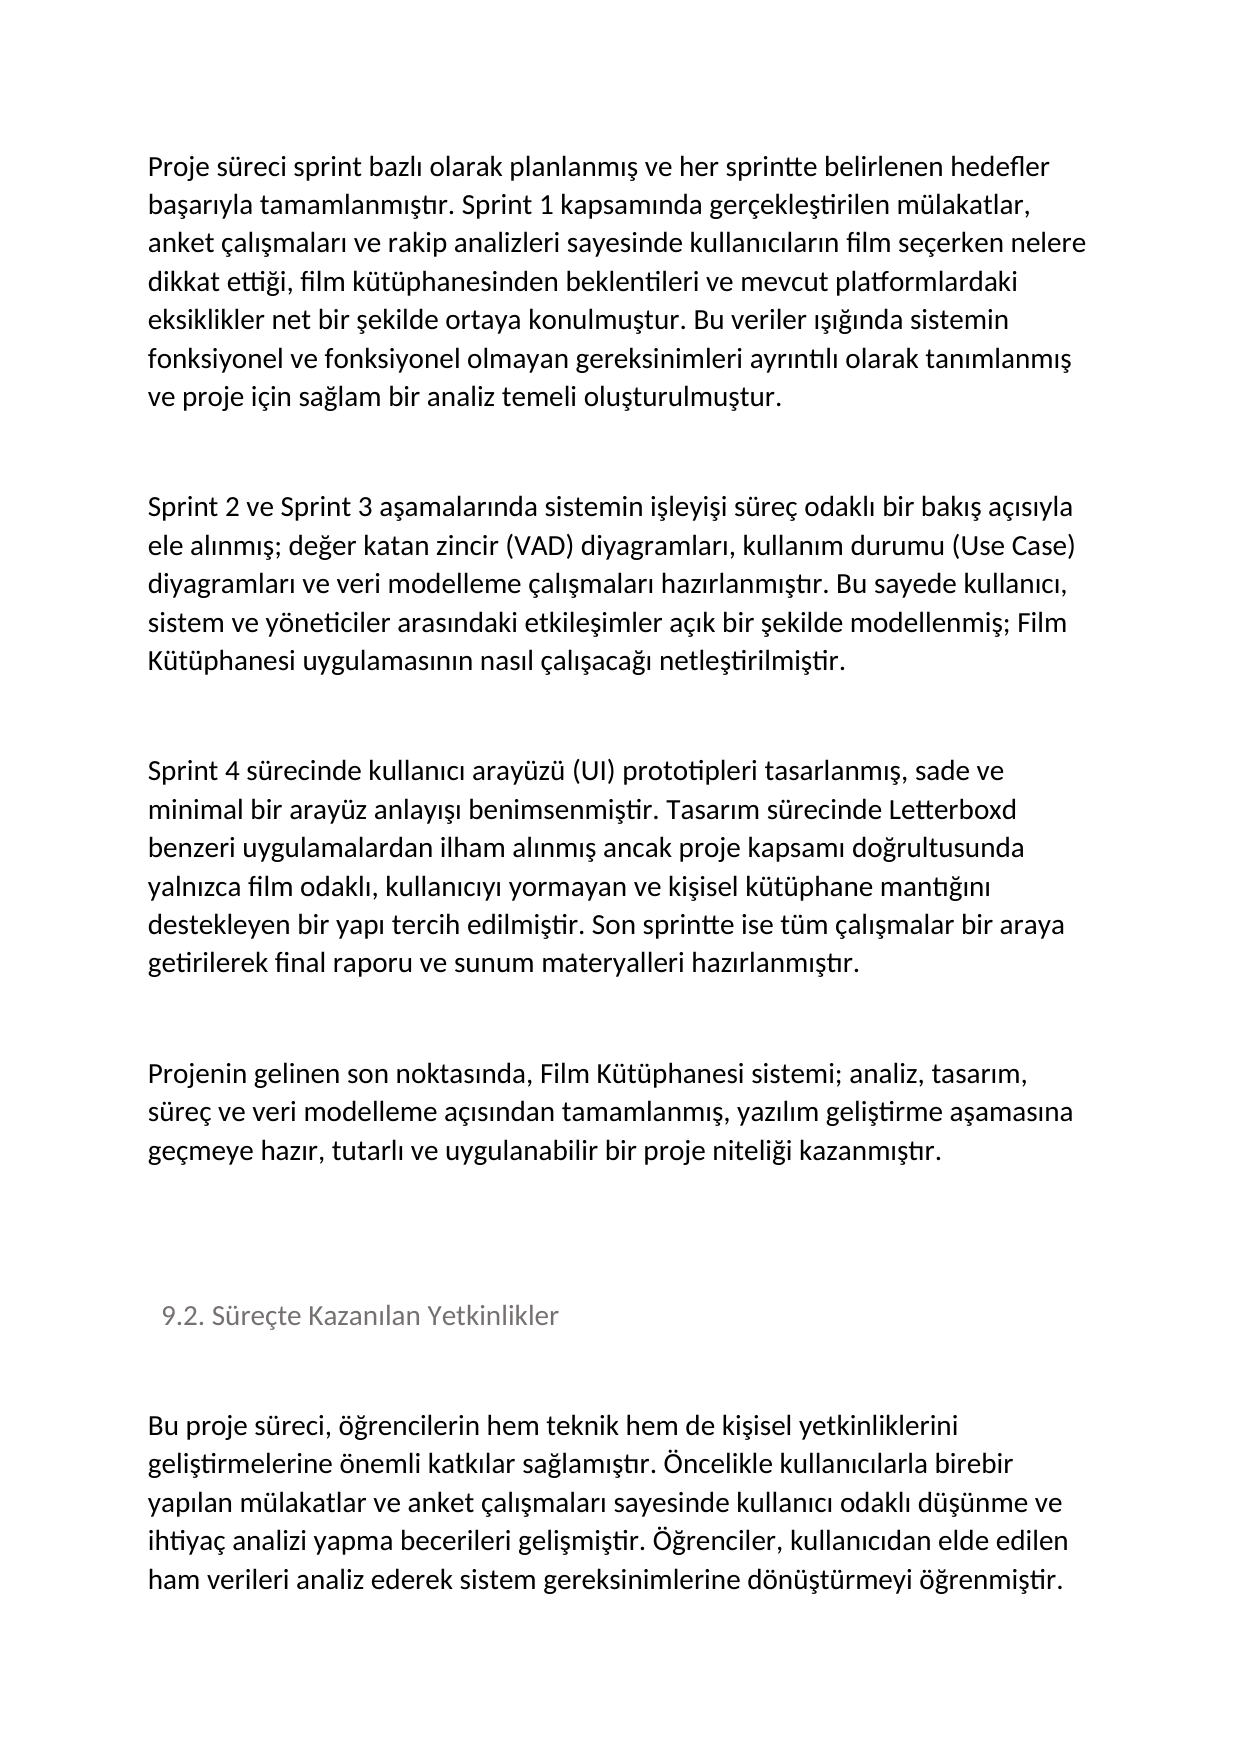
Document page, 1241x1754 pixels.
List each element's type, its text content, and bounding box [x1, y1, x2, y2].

text Sprint 2 ve Sprint 3 aşamalarında sistemin işleyişi süreç odaklı bir bakış açısıyla ele alınmış; değer katan zincir (VAD) diyagramları, kullanım durumu (Use Case) diyagramları ve veri modelleme çalışmaları hazırlanmıştır. Bu sayede kullanıcı, sistem ve yöneticiler arasındaki etkileşimler açık bir şekilde modellenmiş; Film Kütüphanesi uygulamasının nasıl çalışacağı netleştirilmiştir. [148, 488, 1093, 678]
text Proje süreci sprint bazlı olarak planlanmış ve her sprintte belirlenen hedefler başarıyla tamamlanmıştır. Sprint 1 kapsamında gerçekleştirilen mülakatlar, anket çalışmaları ve rakip analizleri sayesinde kullanıcıların film seçerken nelere dikkat ettiği, film kütüphanesinden beklentileri ve mevcut platformlardaki eksiklikler net bir şekilde ortaya konulmuştur. Bu veriler ışığında sistemin fonksiyonel ve fonksiyonel olmayan gereksinimleri ayrıntılı olarak tanımlanmış ve proje için sağlam bir analiz temeli oluşturulmuştur. [148, 148, 1093, 414]
text 9.2. Süreçte Kazanılan Yetkinlikler [148, 1297, 1093, 1333]
text Bu proje süreci, öğrencilerin hem teknik hem de kişisel yetkinliklerini geliştirmelerine önemli katkılar sağlamıştır. Öncelikle kullanıcılarla birebir yapılan mülakatlar ve anket çalışmaları sayesinde kullanıcı odaklı düşünme ve ihtiyaç analizi yapma becerileri gelişmiştir. Öğrenciler, kullanıcıdan elde edilen ham verileri analiz ederek sistem gereksinimlerine dönüştürmeyi öğrenmiştir. [148, 1407, 1093, 1597]
text Projenin gelinen son noktasında, Film Kütüphanesi sistemi; analiz, tasarım, süreç ve veri modelleme açısından tamamlanmış, yazılım geliştirme aşamasına geçmeye hazır, tutarlı ve uygulanabilir bir proje niteliği kazanmıştır. [148, 1055, 1093, 1167]
text Sprint 4 sürecinde kullanıcı arayüzü (UI) prototipleri tasarlanmış, sade ve minimal bir arayüz anlayışı benimsenmiştir. Tasarım sürecinde Letterboxd benzeri uygulamalardan ilham alınmış ancak proje kapsamı doğrultusunda yalnızca film odaklı, kullanıcıyı yormayan ve kişisel kütüphane mantığını destekleyen bir yapı tercih edilmiştir. Son sprintte ise tüm çalışmalar bir araya getirilerek final raporu ve sunum materyalleri hazırlanmıştır. [148, 752, 1093, 980]
